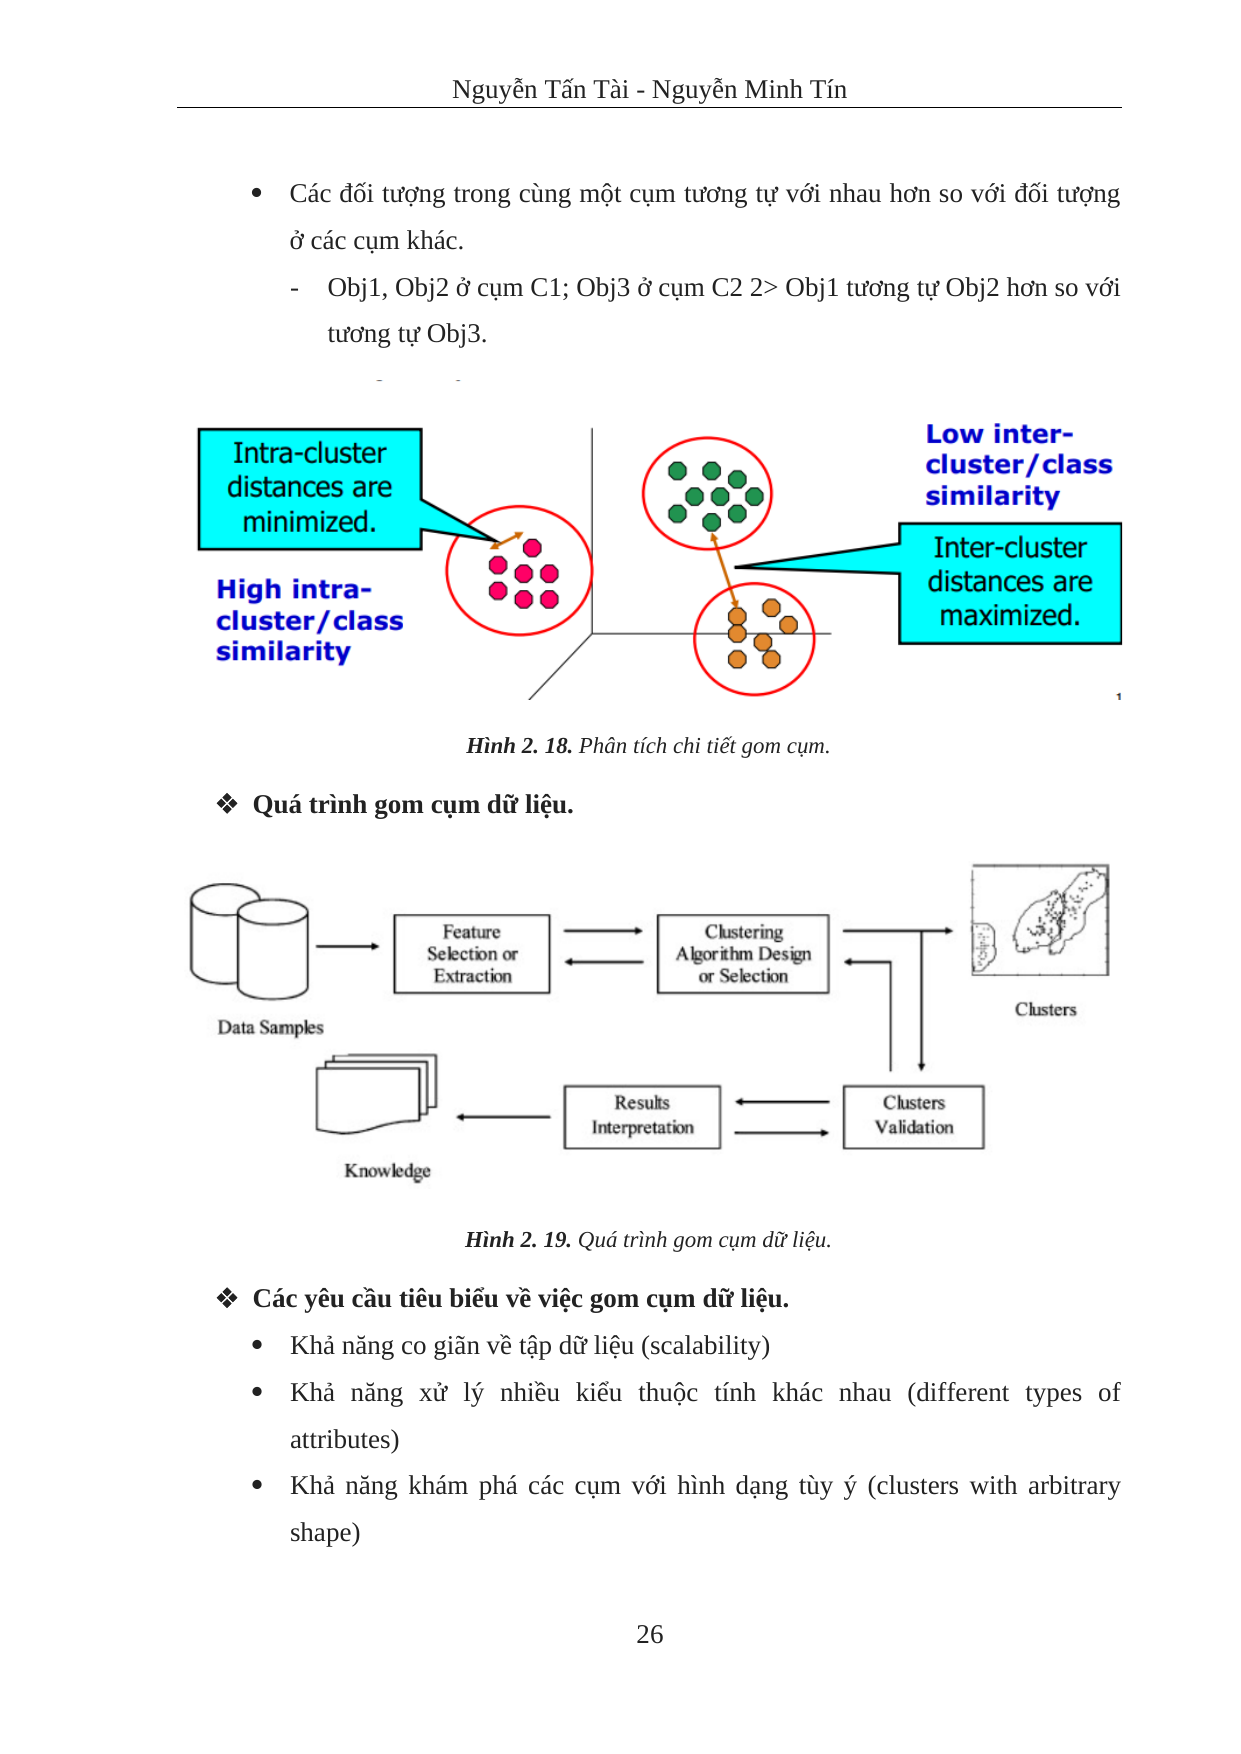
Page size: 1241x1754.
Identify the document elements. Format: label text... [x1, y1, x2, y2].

list Obj1, Obj2 ở cụm C1; Obj3 ở cụm C2 2> Obj1 tương tự Obj2 hơn so với tương tự Obj3. [290, 271, 1122, 348]
list Các yêu cầu tiêu biểu về việc gom cụm dữ liệu. [215, 1282, 1122, 1313]
text Hình 2. 19. Quá trình gom cụm dữ liệu. [177, 1226, 1122, 1252]
list Khả năng co giãn về tập dữ liệu (scalability) [252, 1329, 1122, 1360]
text Hình 2. 18. Phân tích chi tiết gom cụm. [177, 732, 1122, 758]
picture [177, 851, 1123, 1194]
list Quá trình gom cụm dữ liệu. [215, 788, 1122, 819]
list Khả năng khám phá các cụm với hình dạng tùy ý (clusters with arbitrary shape) [252, 1469, 1122, 1547]
list Các đối tượng trong cùng một cụm tương tự với nhau hơn so với đối tượng ở các cụm khác. [252, 177, 1122, 255]
list Khả năng xử lý nhiều kiểu thuộc tính khác nhau (different types of attributes) [252, 1376, 1122, 1454]
picture [177, 380, 1123, 700]
